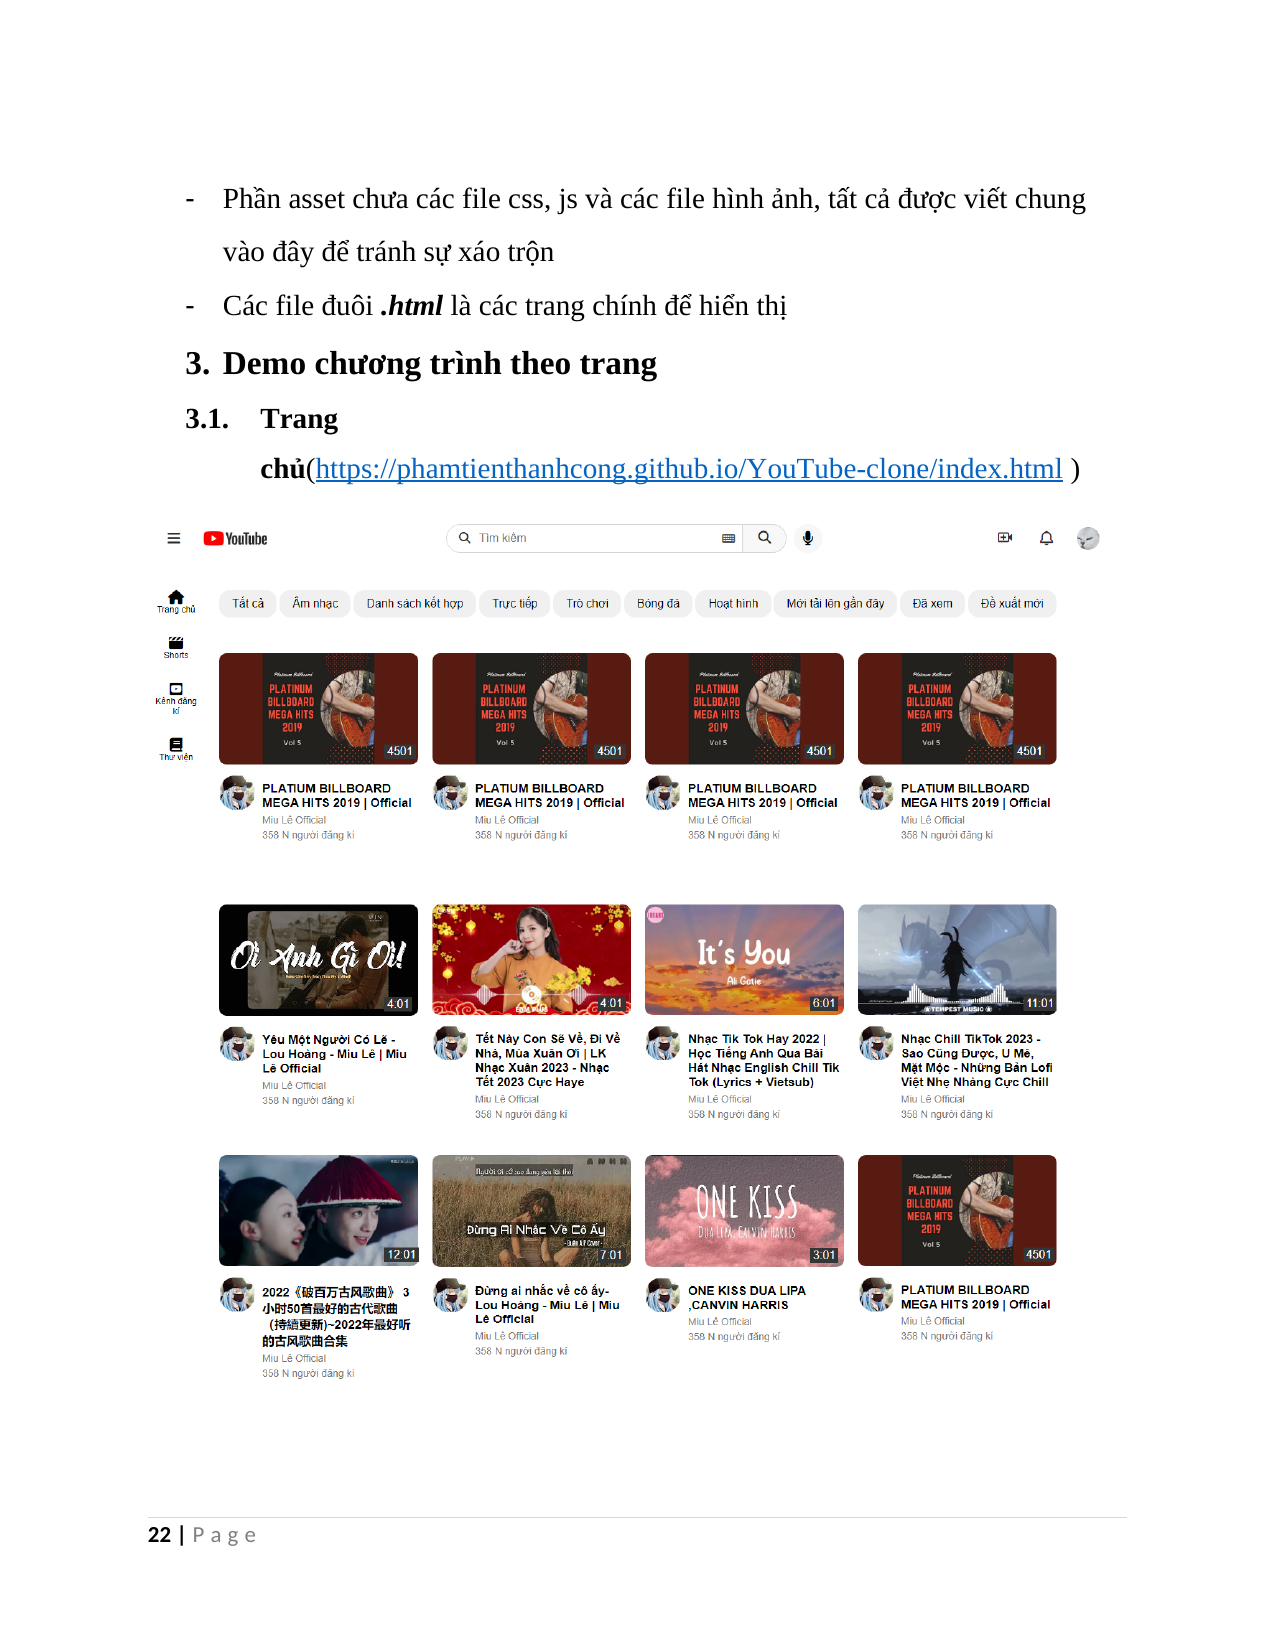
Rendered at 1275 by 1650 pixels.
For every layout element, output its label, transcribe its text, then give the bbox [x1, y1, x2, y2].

list Demo chương trình theo trang [185, 343, 1127, 382]
list Phần asset chưa các file css, js và các file hình ảnh, tất cả được viết chung vào đây để tránh sự xáo trộn [185, 177, 1127, 267]
list Trang chủ(https://phamtienthanhcong.github.io/YouTube-clone/index.html ) [185, 401, 1127, 485]
list Các file đuôi .html là các trang chính để hiển thị [185, 284, 1127, 324]
picture [147, 518, 1128, 1464]
